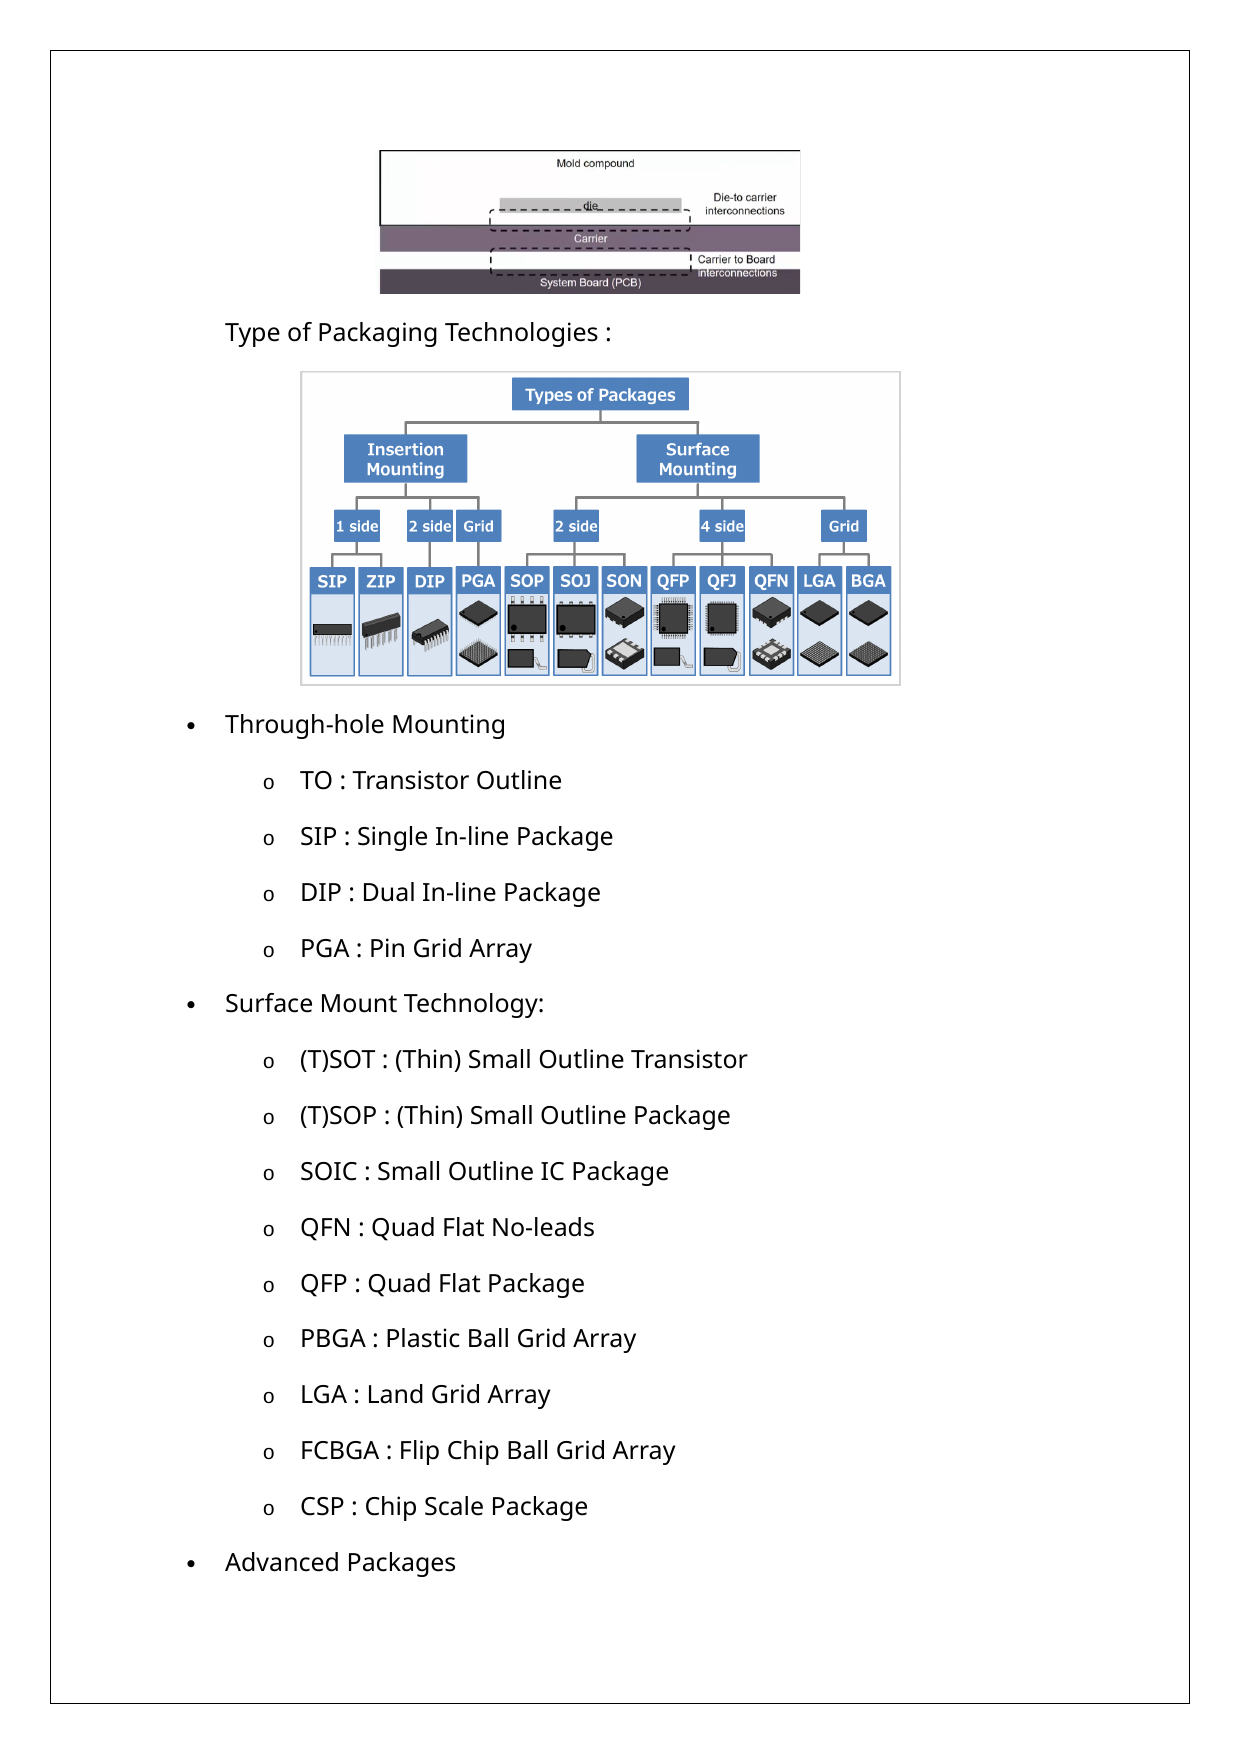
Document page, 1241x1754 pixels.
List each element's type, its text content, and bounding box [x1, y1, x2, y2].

list TO : Transistor Outline [262, 763, 1090, 797]
list SOIC : Small Outline IC Package [262, 1153, 1090, 1188]
list (T)SOT : (Thin) Small Outline Transistor [262, 1042, 1090, 1076]
list Surface Mount Technology: [187, 986, 1090, 1020]
list LGA : Land Grid Array [262, 1377, 1090, 1411]
list (T)SOP : (Thin) Small Outline Package [262, 1098, 1090, 1132]
picture [300, 371, 901, 686]
list FCBGA : Flip Chip Ball Grid Array [262, 1433, 1090, 1467]
list CSP : Chip Scale Package [262, 1488, 1090, 1523]
list DIP : Dual In-line Package [262, 874, 1090, 908]
list QFN : Quad Flat No-leads [262, 1209, 1090, 1243]
text Type of Packaging Technologies : [225, 315, 1090, 349]
list Through-hole Mounting [187, 707, 1090, 741]
list PGA : Pin Grid Array [262, 930, 1090, 964]
picture [375, 150, 801, 294]
list Advanced Packages [187, 1544, 1090, 1578]
list PBGA : Plastic Ball Grid Array [262, 1321, 1090, 1355]
list QFP : Quad Flat Package [262, 1265, 1090, 1299]
list SIP : Single In-line Package [262, 818, 1090, 853]
